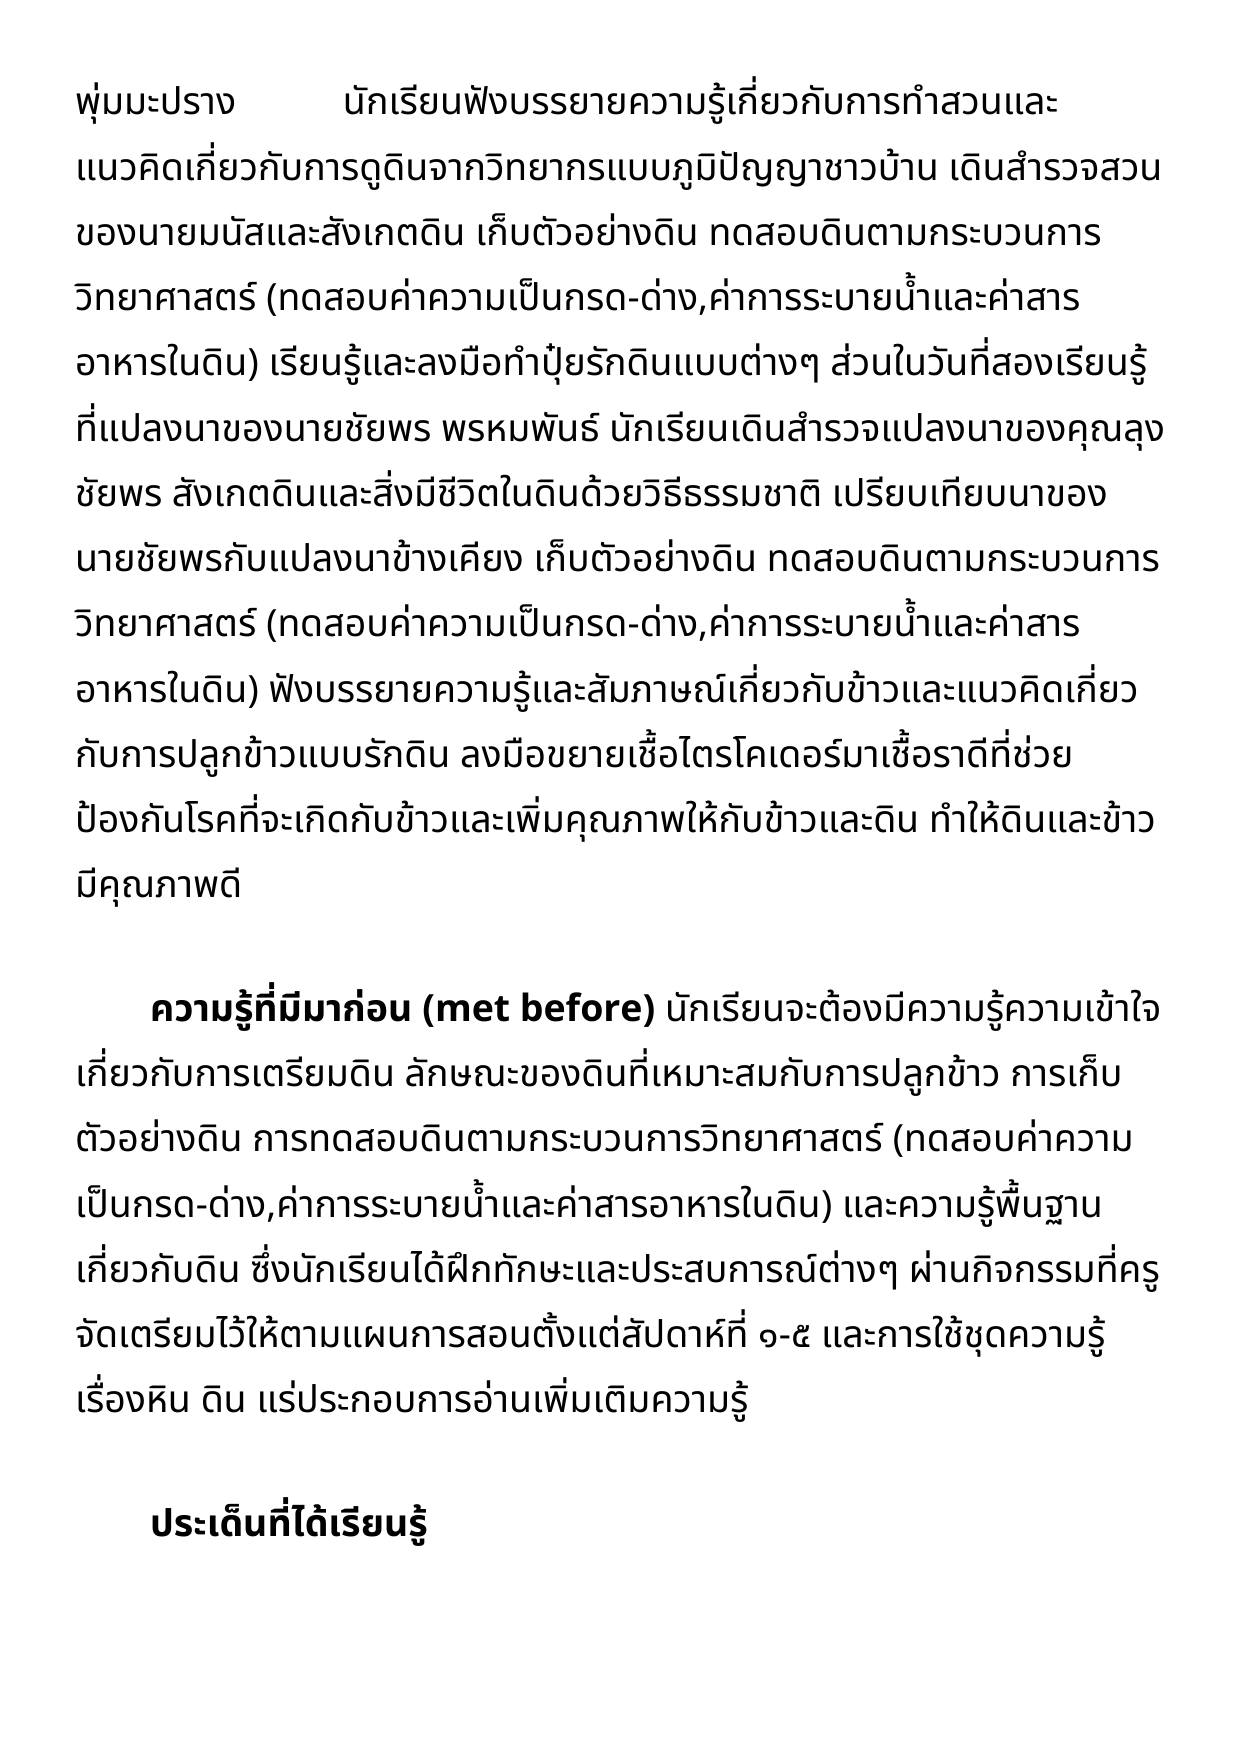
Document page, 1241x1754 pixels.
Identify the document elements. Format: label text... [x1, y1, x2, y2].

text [75, 75, 1165, 914]
text ความรู้ที่มีมาก่อน (met before) นักเรียนจะต้องมีความรู้ความเข้าใจเกี่ยวกับการเตรียมดิน ลักษณะของดินที่เหมาะสมกับการปลูกข้าว การเก็บตัวอย่างดิน การทดสอบดินตามกระบวนการวิทยาศาสตร์ (ทดสอบค่าความเป็นกรด-ด่าง,ค่าการระบายน้ำและค่าสารอาหารในดิน) และความรู้พื้นฐานเกี่ยวกับดิน ซึ่งนักเรียนได้ฝึกทักษะและประสบการณ์ต่างๆ ผ่านกิจกรรมที่ครูจัดเตรียมไว้ให้ตามแผนการสอนตั้งแต่สัปดาห์ที่ ๑-๕ และการใช้ชุดความรู้เรื่องหิน ดิน แร่ประกอบการอ่านเพิ่มเติมความรู้ [75, 981, 1165, 1430]
text ประเด็นที่ได้เรียนรู้ [75, 1497, 1165, 1553]
